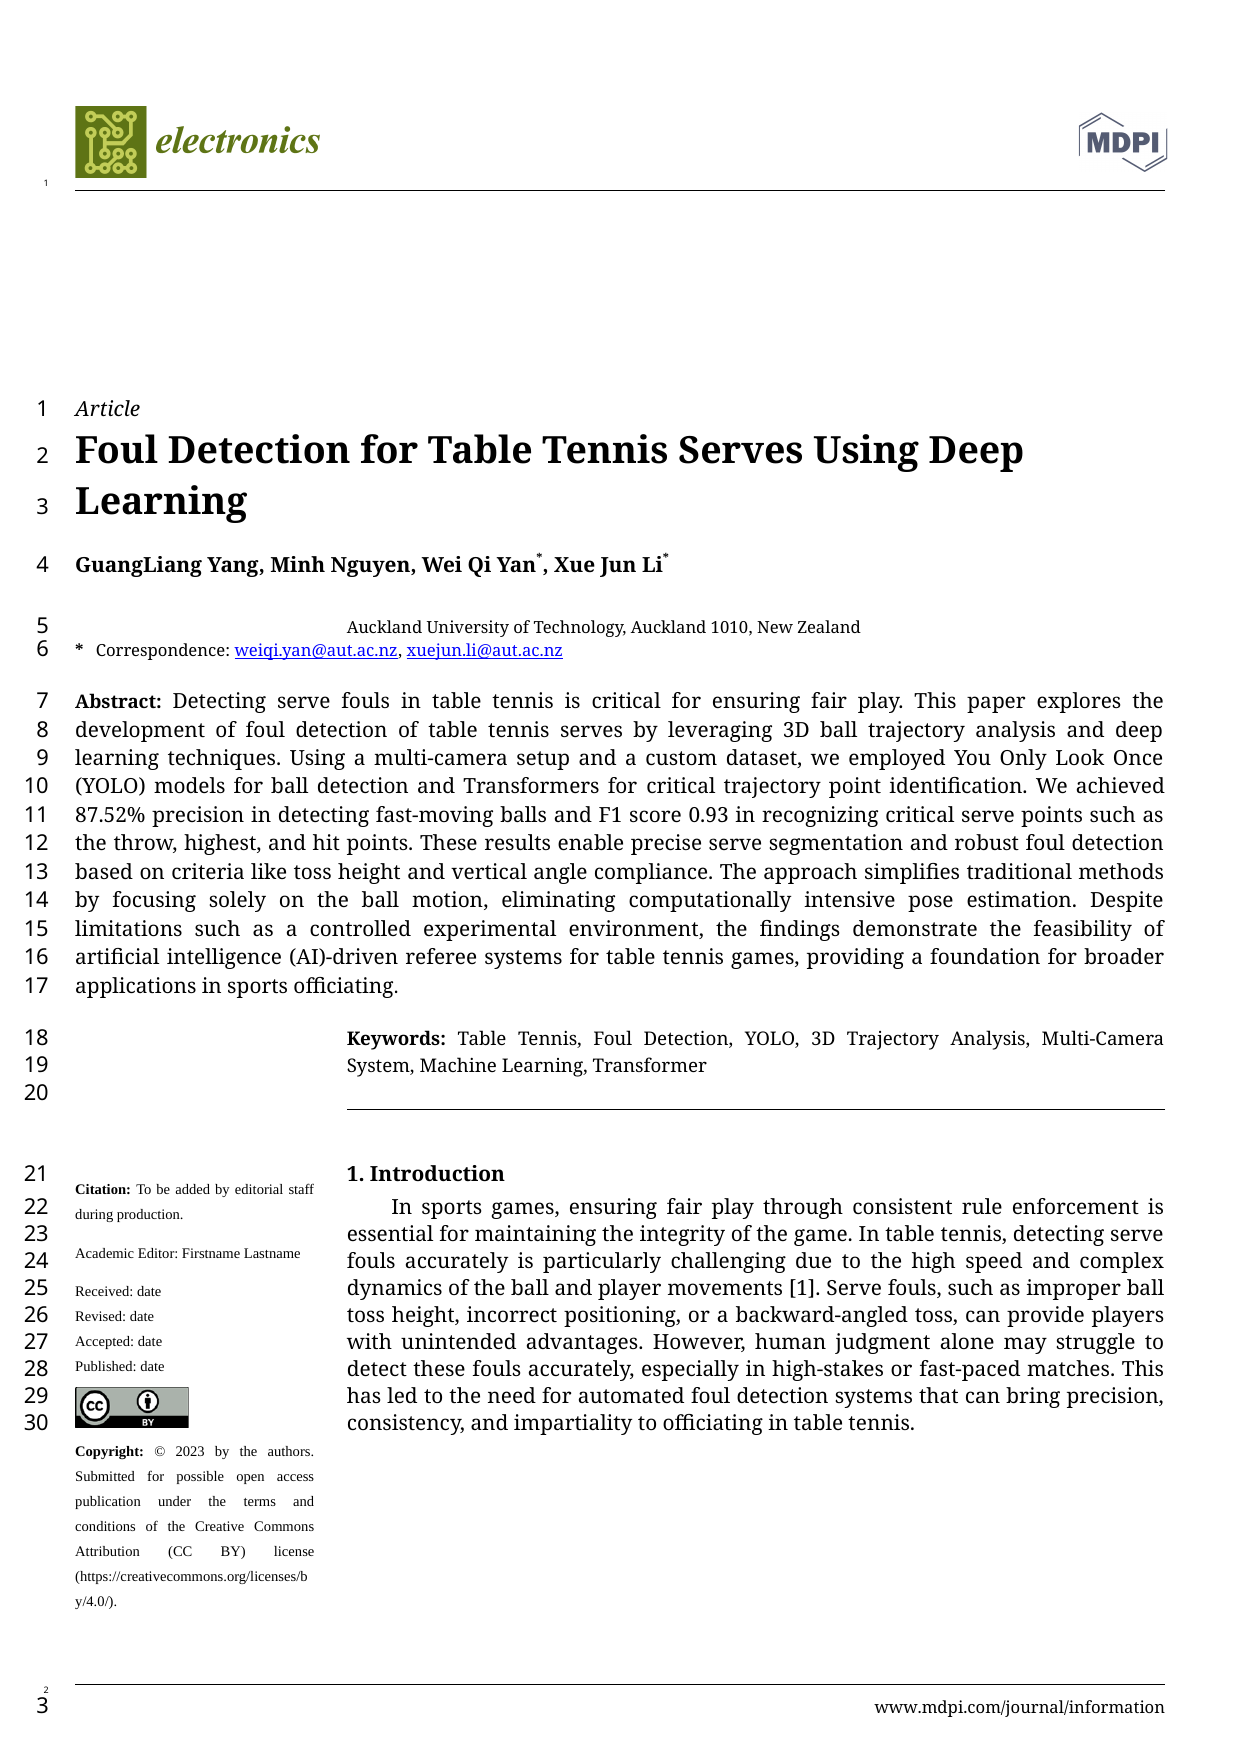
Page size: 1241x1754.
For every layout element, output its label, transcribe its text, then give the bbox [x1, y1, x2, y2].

text Keywords: Table Tennis, Foul Detection, YOLO, 3D Trajectory Analysis, Multi-Camera System, Machine Learning, Transformer [347, 1024, 1165, 1078]
picture [75, 106, 322, 178]
subtitle 1. Introduction [347, 1160, 1165, 1187]
text Abstract: Detecting serve fouls in table tennis is critical for ensuring fair play. This paper explores the development of foul detection of table tennis serves by leveraging 3D ball trajectory analysis and deep learning techniques. Using a multi-camera setup and a custom dataset, we employed You Only Look Once (YOLO) models for ball detection and Transformers for critical trajectory point identification. We achieved 87.52% precision in detecting fast-moving balls and F1 score 0.93 in recognizing critical serve points such as the throw, highest, and hit points. These results enable precise serve segmentation and robust foul detection based on criteria like toss height and vertical angle compliance. The approach simplifies traditional methods by focusing solely on the ball motion, eliminating computationally intensive pose estimation. Despite limitations such as a controlled experimental environment, the findings demonstrate the feasibility of artificial intelligence (AI)-driven referee systems for table tennis games, providing a foundation for broader applications in sports officiating. [75, 686, 1165, 999]
text Auckland University of Technology, Auckland 1010, New Zealand [347, 616, 1165, 639]
table_header Citation: To be added by editorial staff during production. Academic Editor: Firstname Lastname Received: date Revised: date Accepted: date Published: date Copyright: © 2023 by the authors. Submitted for possible open access publication under the terms and conditions of the Creative Commons Attribution (CC BY) license (https://creativecommons.org/licenses/by/4.0/). [75, 1175, 326, 1609]
text In sports games, ensuring fair play through consistent rule enforcement is essential for maintaining the integrity of the game. In table tennis, detecting serve fouls accurately is particularly challenging due to the high speed and complex dynamics of the ball and player movements [1]. Serve fouls, such as improper ball toss height, incorrect positioning, or a backward-angled toss, can provide players with unintended advantages. However, human judgment alone may struggle to detect these fouls accurately, especially in high-stakes or fast-paced matches. This has led to the need for automated foul detection systems that can bring precision, consistency, and impartiality to officiating in table tennis. [347, 1193, 1165, 1437]
picture [75, 1387, 189, 1428]
title Foul Detection for Table Tennis Serves Using Deep Learning [75, 423, 1165, 525]
text GuangLiang Yang, Minh Nguyen, Wei Qi Yan*, Xue Jun Li* [75, 550, 1165, 578]
text * Correspondence: weiqi.yan@aut.ac.nz, xuejun.li@aut.ac.nz [75, 639, 1165, 661]
text Article [75, 394, 1165, 423]
